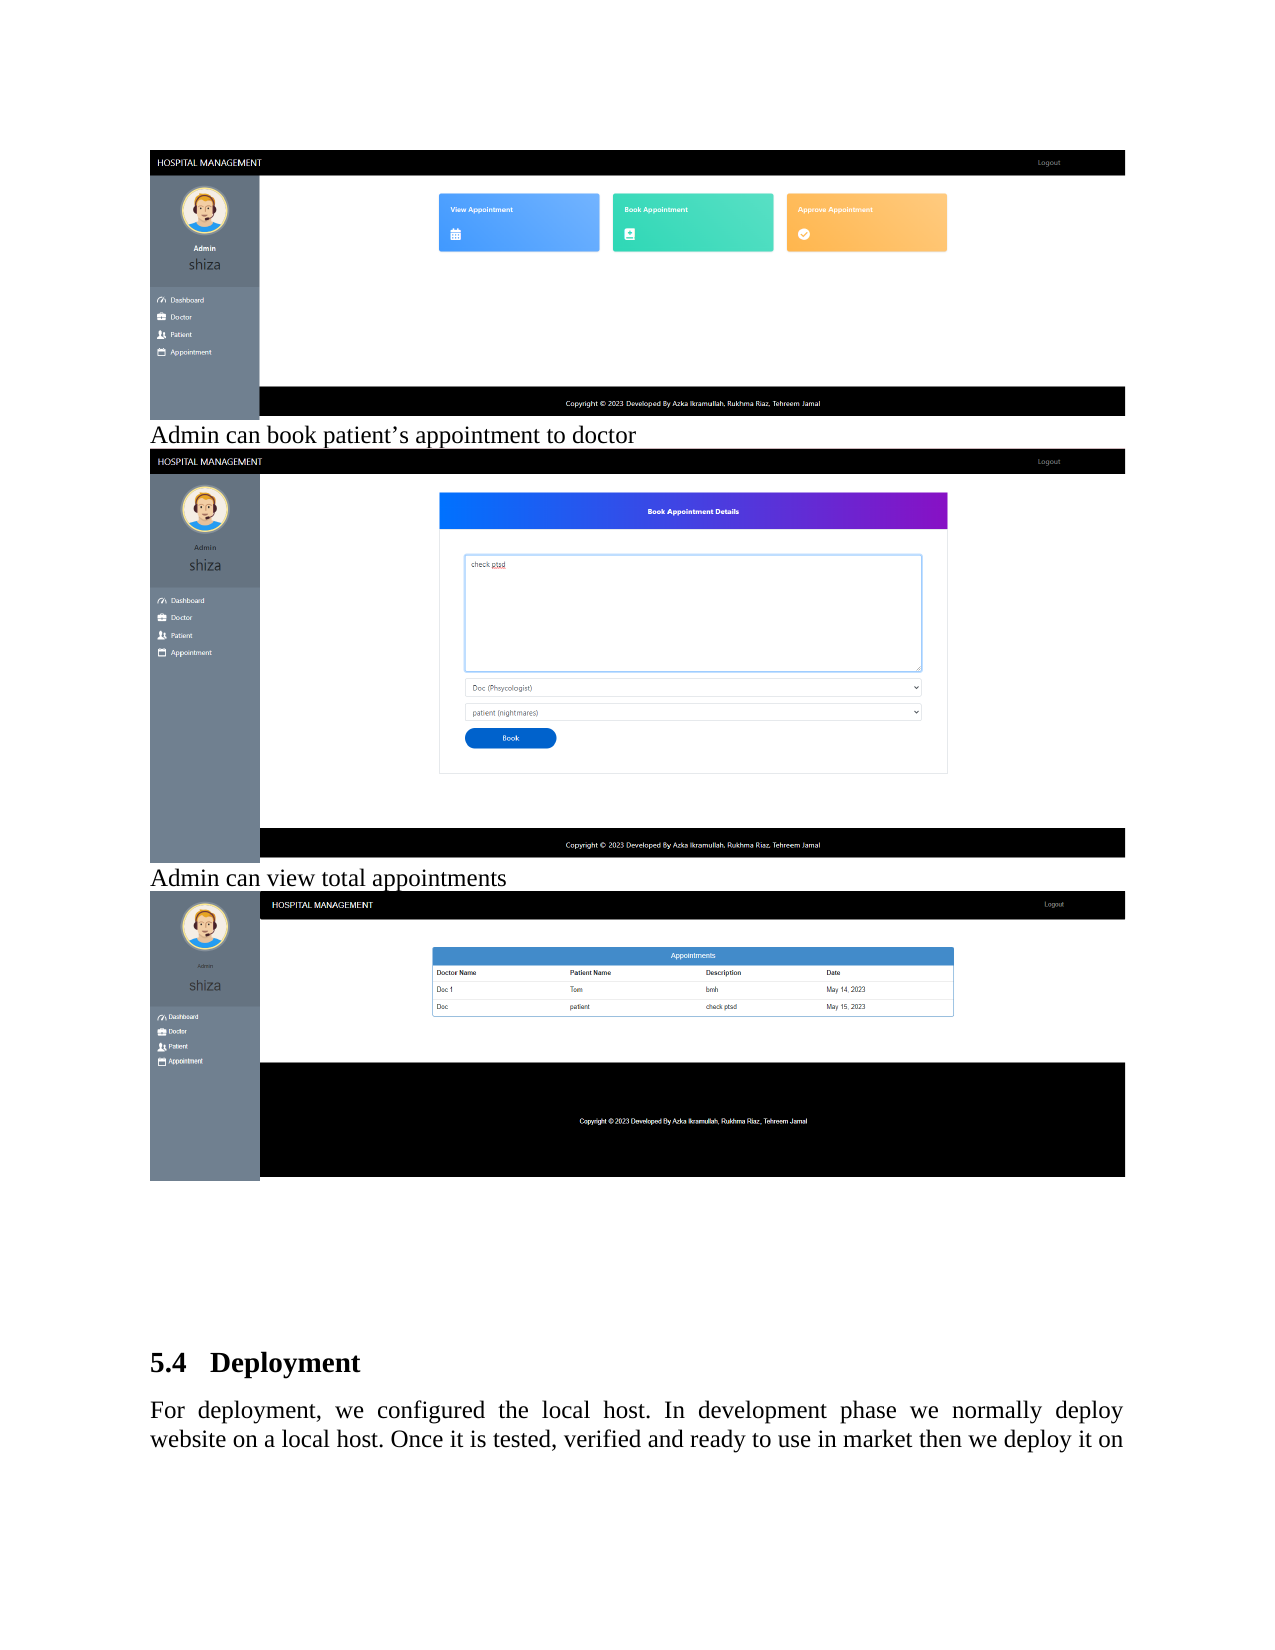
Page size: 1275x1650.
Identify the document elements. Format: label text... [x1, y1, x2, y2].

picture [150, 891, 1125, 1181]
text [150, 1395, 1125, 1453]
subtitle Deployment [150, 1345, 1125, 1379]
text Admin can view total appointments [150, 863, 1125, 891]
picture [150, 448, 1125, 863]
text Admin can book patient’s appointment to doctor [150, 420, 1125, 448]
picture [150, 150, 1125, 420]
